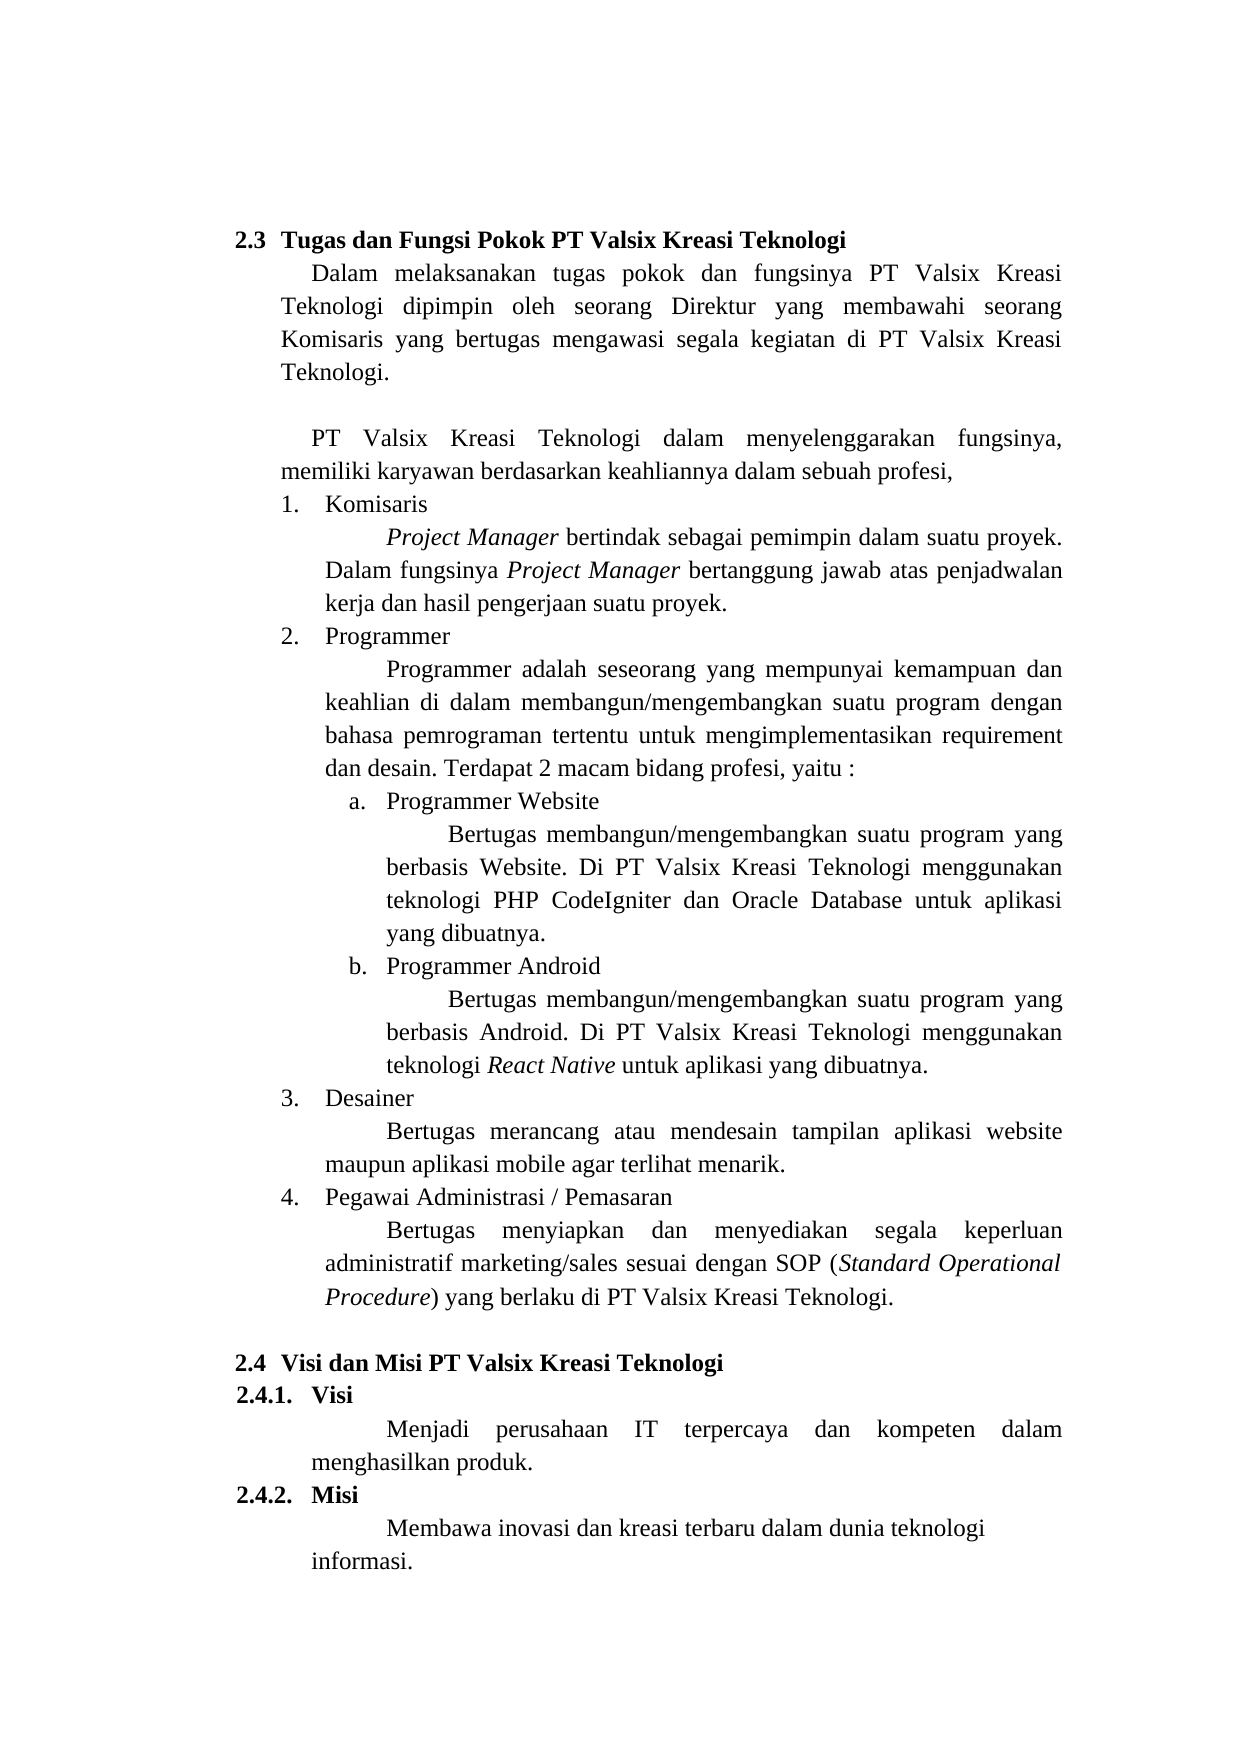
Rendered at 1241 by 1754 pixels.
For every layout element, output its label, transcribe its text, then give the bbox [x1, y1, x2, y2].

list Visi [236, 1381, 1063, 1409]
list Membawa inovasi dan kreasi terbaru dalam dunia teknologi informasi. [311, 1513, 1063, 1574]
list Programmer [281, 621, 1063, 650]
list Bertugas membangun/mengembangkan suatu program yang berbasis Website. Di PT Valsix Kreasi Teknologi menggunakan teknologi PHP CodeIgniter dan Oracle Database untuk aplikasi yang dibuatnya. [386, 819, 1063, 947]
list PT Valsix Kreasi Teknologi dalam menyelenggarakan fungsinya, memiliki karyawan berdasarkan keahliannya dalam sebuah profesi, [281, 423, 1063, 485]
list Komisaris [281, 489, 1063, 518]
list Pegawai Administrasi / Pemasaran [281, 1182, 1063, 1211]
list Bertugas menyiapkan dan menyediakan segala keperluan administratif marketing/sales sesuai dengan SOP (Standard Operational Procedure) yang berlaku di PT Valsix Kreasi Teknologi. [325, 1216, 1063, 1310]
list Programmer adalah seseorang yang mempunyai kemampuan dan keahlian di dalam membangun/mengembangkan suatu program dengan bahasa pemrograman tertentu untuk mengimplementasikan requirement dan desain. Terdapat 2 macam bidang profesi, yaitu : [325, 654, 1063, 782]
list Bertugas merancang atau mendesain tampilan aplikasi website maupun aplikasi mobile agar terlihat menarik. [325, 1116, 1063, 1178]
list Bertugas membangun/mengembangkan suatu program yang berbasis Android. Di PT Valsix Kreasi Teknologi menggunakan teknologi React Native untuk aplikasi yang dibuatnya. [386, 984, 1063, 1079]
list Menjadi perusahaan IT terpercaya dan kompeten dalam menghasilkan produk. [311, 1414, 1063, 1475]
list Desainer [281, 1083, 1063, 1112]
list Misi [236, 1480, 1063, 1508]
list Visi dan Misi PT Valsix Kreasi Teknologi [266, 1348, 1063, 1376]
list Tugas dan Fungsi Pokok PT Valsix Kreasi Teknologi [266, 225, 1063, 254]
list Programmer Android [349, 951, 1063, 980]
list Dalam melaksanakan tugas pokok dan fungsinya PT Valsix Kreasi Teknologi dipimpin oleh seorang Direktur yang membawahi seorang Komisaris yang bertugas mengawasi segala kegiatan di PT Valsix Kreasi Teknologi. [281, 258, 1063, 386]
list Project Manager bertindak sebagai pemimpin dalam suatu proyek. Dalam fungsinya Project Manager bertanggung jawab atas penjadwalan kerja dan hasil pengerjaan suatu proyek. [325, 522, 1063, 617]
list Programmer Website [349, 786, 1063, 815]
